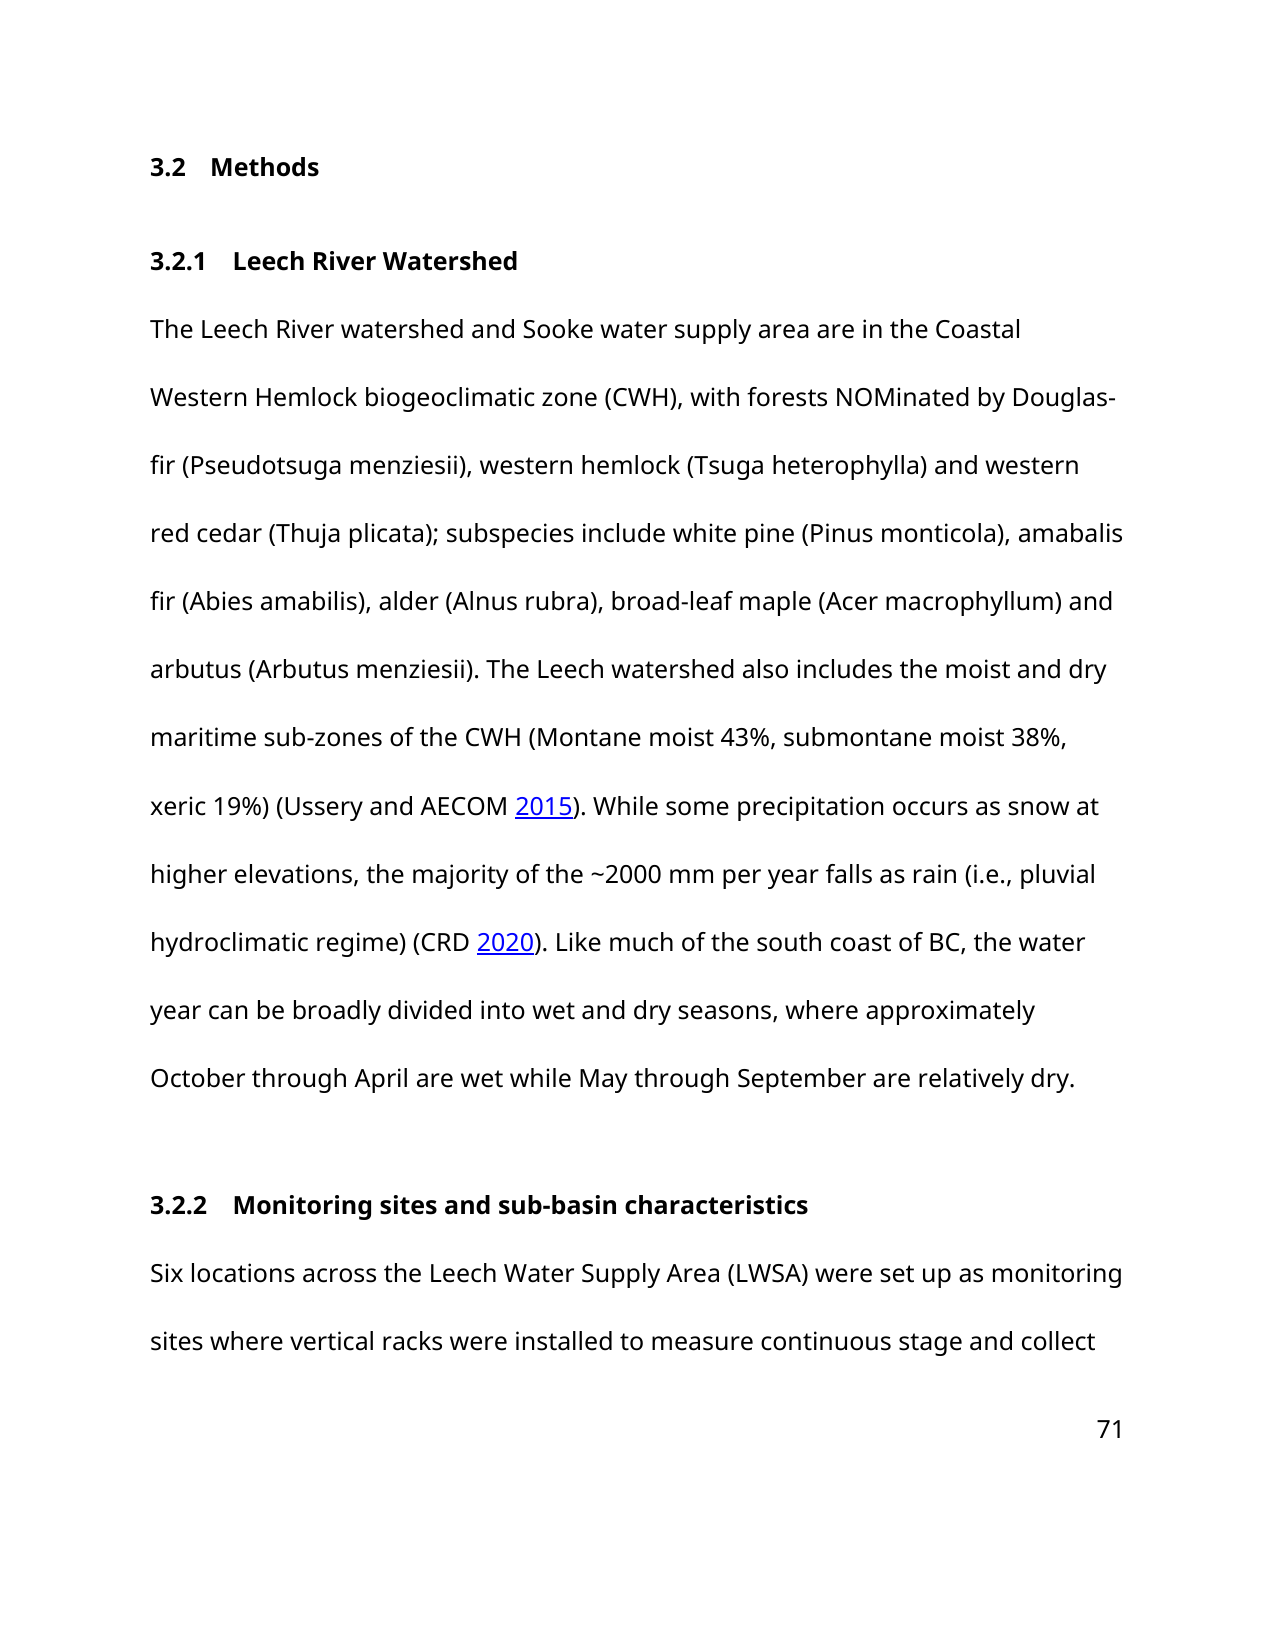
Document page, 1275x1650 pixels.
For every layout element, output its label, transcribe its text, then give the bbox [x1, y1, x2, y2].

subtitle Methods [150, 150, 1125, 184]
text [150, 1256, 1125, 1358]
text The Leech River watershed and Sooke water supply area are in the Coastal Western Hemlock biogeoclimatic zone (CWH), with forests NOMinated by Douglas-fir (Pseudotsuga menziesii), western hemlock (Tsuga heterophylla) and western red cedar (Thuja plicata); subspecies include white pine (Pinus monticola), amabalis fir (Abies amabilis), alder (Alnus rubra), broad-leaf maple (Acer macrophyllum) and arbutus (Arbutus menziesii). The Leech watershed also includes the moist and dry maritime sub-zones of the CWH (Montane moist 43%, submontane moist 38%, xeric 19%) (Ussery and AECOM 2015). While some precipitation occurs as snow at higher elevations, the majority of the ~2000 mm per year falls as rain (i.e., pluvial hydroclimatic regime) (CRD 2020). Like much of the south coast of BC, the water year can be broadly divided into wet and dry seasons, where approximately October through April are wet while May through September are relatively dry. [150, 311, 1125, 1095]
subtitle Monitoring sites and sub-basin characteristics [150, 1188, 1125, 1222]
subtitle Leech River Watershed [150, 243, 1125, 277]
